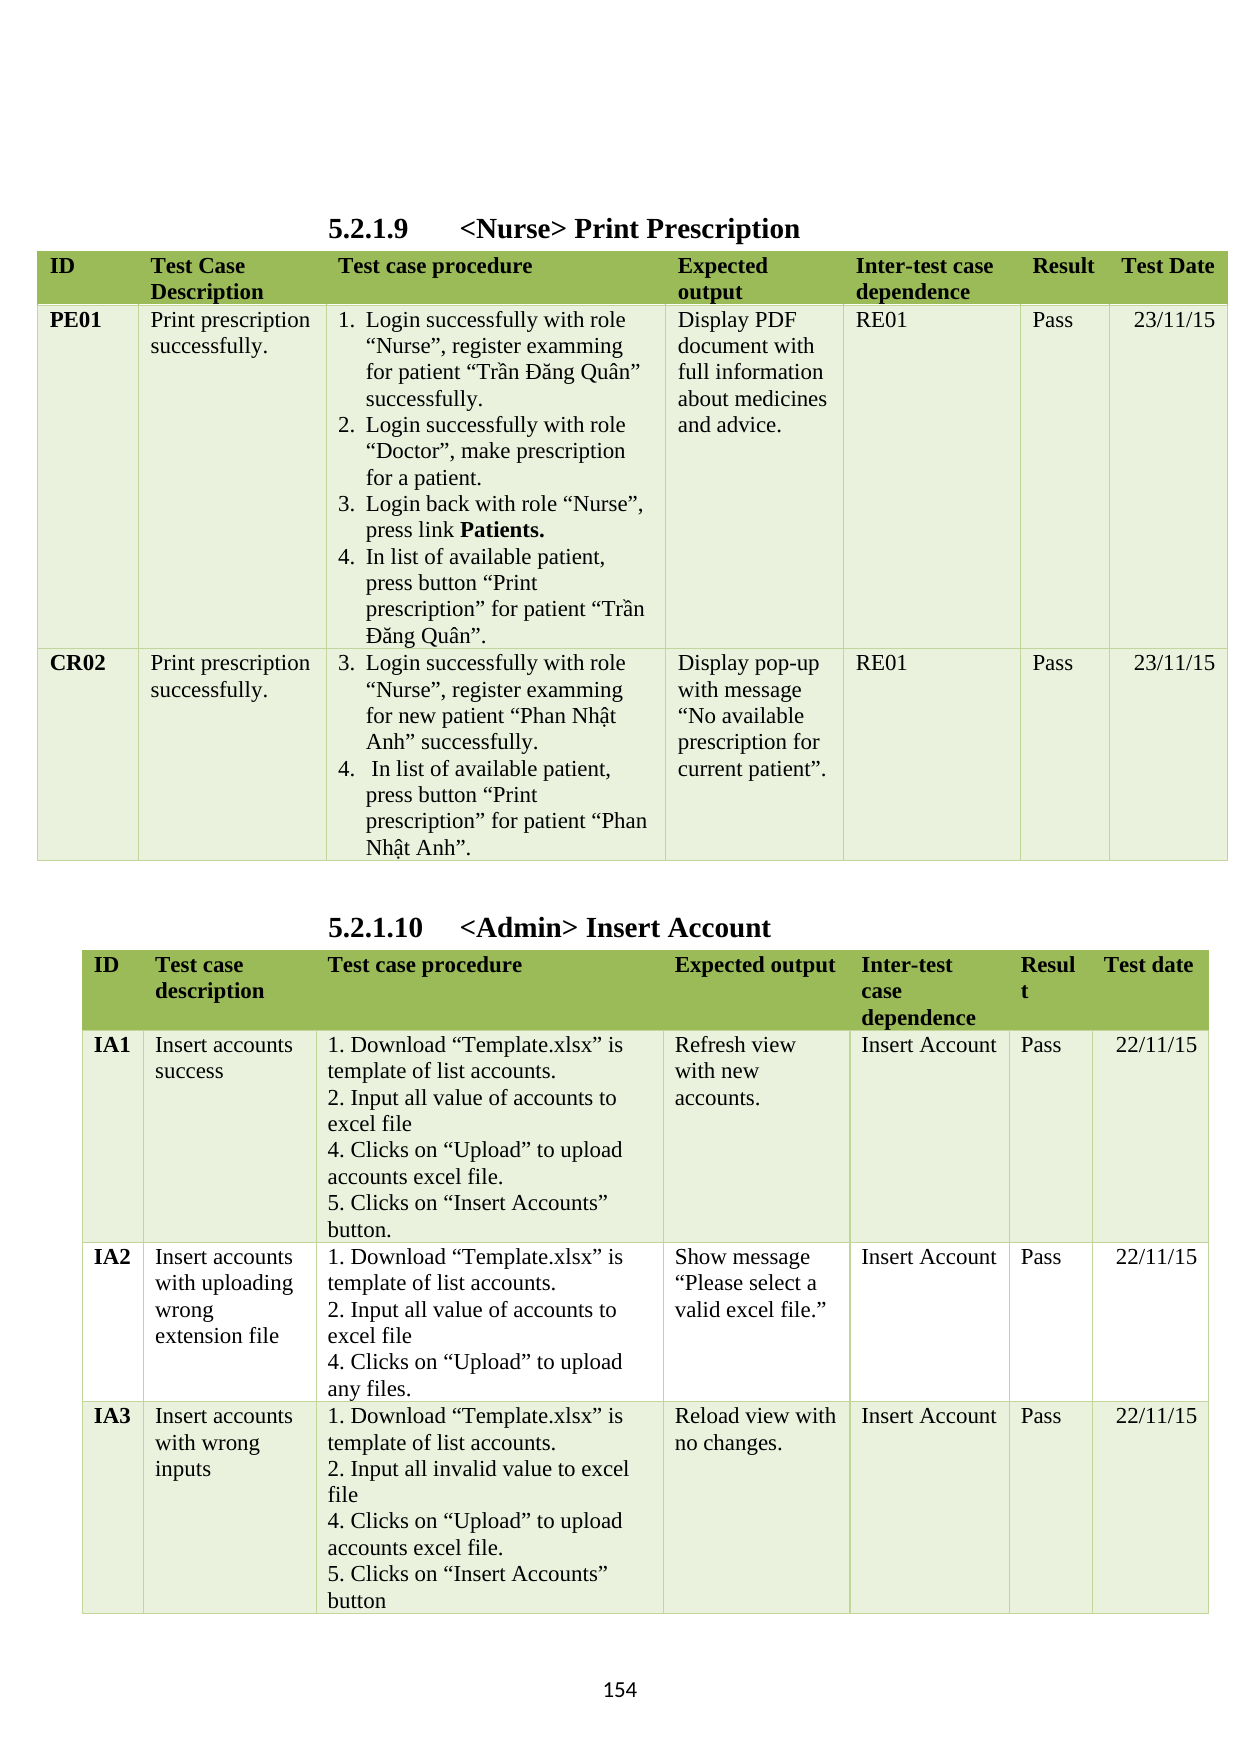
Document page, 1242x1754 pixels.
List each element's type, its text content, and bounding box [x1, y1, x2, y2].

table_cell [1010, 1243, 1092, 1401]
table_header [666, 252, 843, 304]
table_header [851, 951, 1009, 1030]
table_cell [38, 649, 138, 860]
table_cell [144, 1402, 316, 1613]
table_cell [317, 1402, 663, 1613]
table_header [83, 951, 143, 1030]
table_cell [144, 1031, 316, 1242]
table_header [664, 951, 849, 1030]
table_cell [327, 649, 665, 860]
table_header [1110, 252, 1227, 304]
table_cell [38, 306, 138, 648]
subtitle <Admin> Insert Account [328, 910, 1146, 944]
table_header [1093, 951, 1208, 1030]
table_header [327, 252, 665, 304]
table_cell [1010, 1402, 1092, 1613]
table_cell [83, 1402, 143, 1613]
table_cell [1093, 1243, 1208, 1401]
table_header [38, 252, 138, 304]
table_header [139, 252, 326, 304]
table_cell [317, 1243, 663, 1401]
subtitle <Nurse> Print Prescription [328, 211, 1146, 244]
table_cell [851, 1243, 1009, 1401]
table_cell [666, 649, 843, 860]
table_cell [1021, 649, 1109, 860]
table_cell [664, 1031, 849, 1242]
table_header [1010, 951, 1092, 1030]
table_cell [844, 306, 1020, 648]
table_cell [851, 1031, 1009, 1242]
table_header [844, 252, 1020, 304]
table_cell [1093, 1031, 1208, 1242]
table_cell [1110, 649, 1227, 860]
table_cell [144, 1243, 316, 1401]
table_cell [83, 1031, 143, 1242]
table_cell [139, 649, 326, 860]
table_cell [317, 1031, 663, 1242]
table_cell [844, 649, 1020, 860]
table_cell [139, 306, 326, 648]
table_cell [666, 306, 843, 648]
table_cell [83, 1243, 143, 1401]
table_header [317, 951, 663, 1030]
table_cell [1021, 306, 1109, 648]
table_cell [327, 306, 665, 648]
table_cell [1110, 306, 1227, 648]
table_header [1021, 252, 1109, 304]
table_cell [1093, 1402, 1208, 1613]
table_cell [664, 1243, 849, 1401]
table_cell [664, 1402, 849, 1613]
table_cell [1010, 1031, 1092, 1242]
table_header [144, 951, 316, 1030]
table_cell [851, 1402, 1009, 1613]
